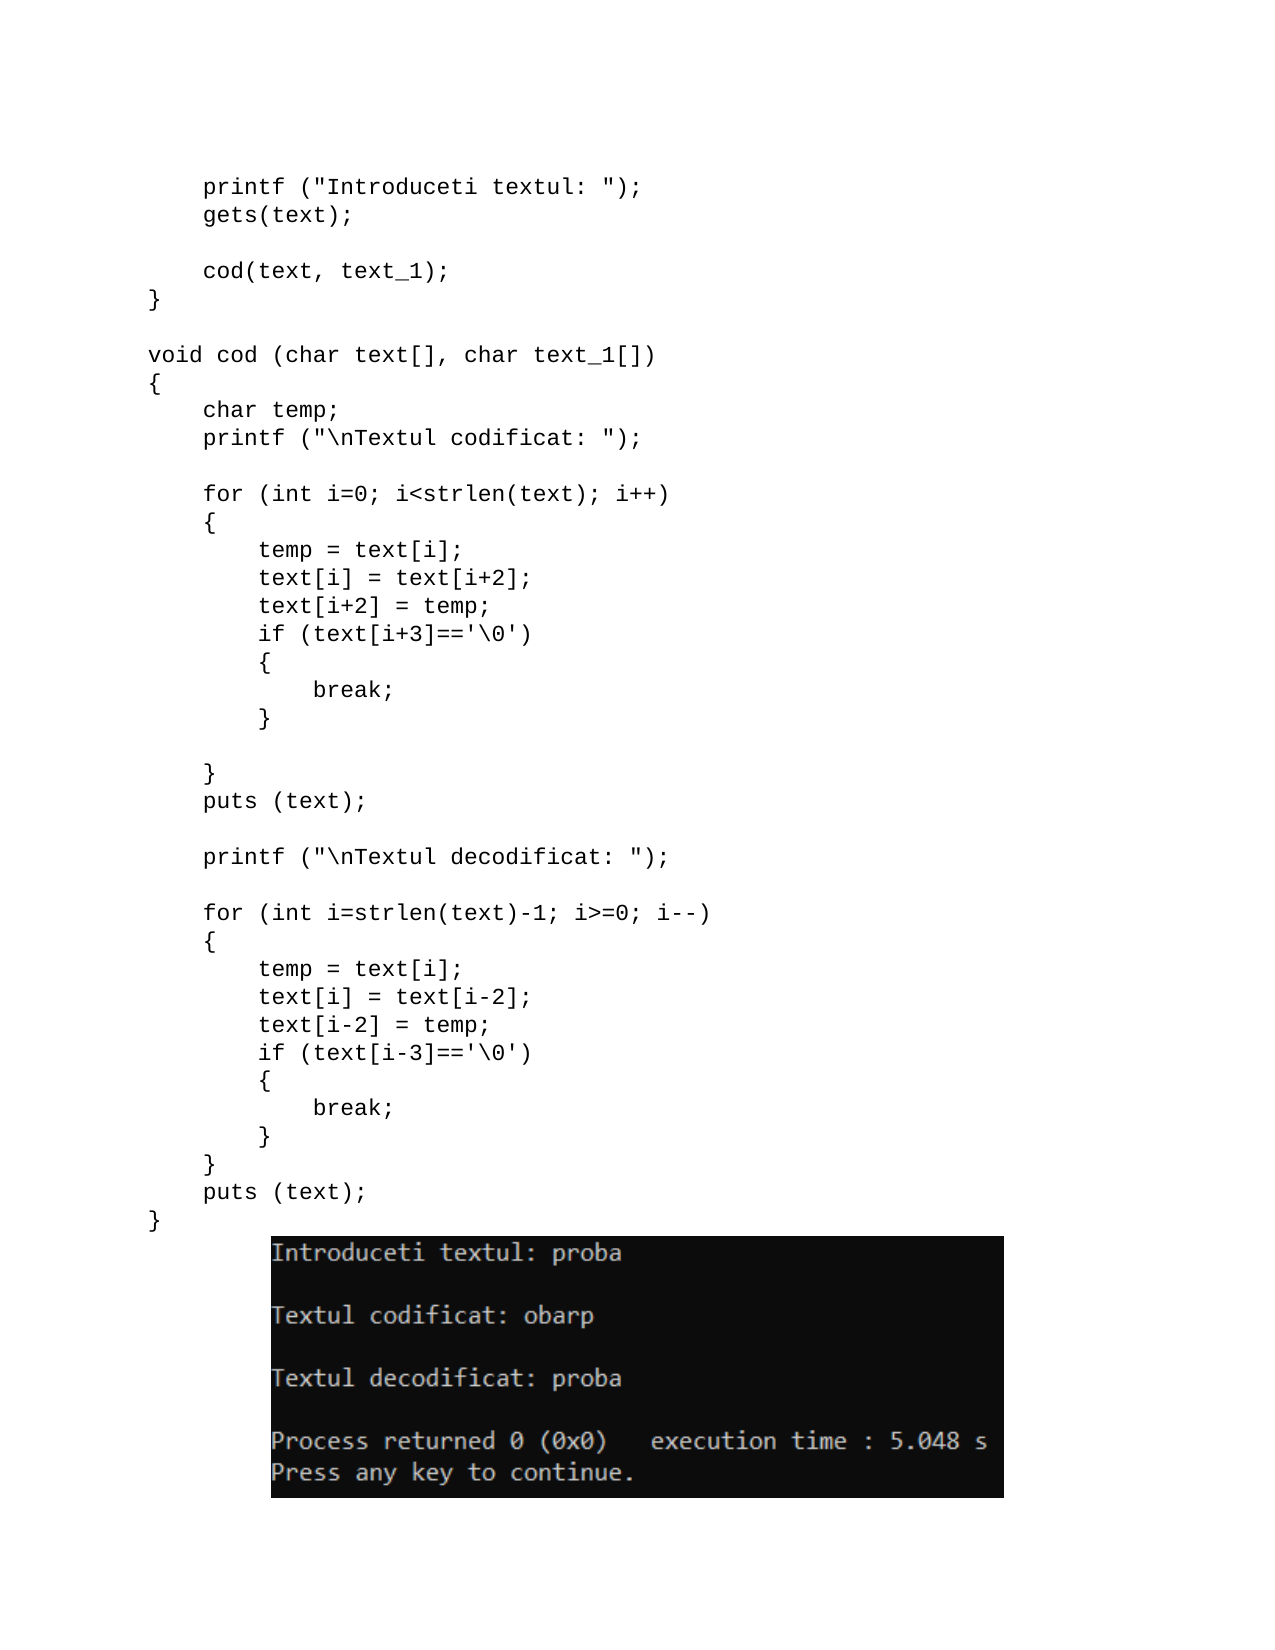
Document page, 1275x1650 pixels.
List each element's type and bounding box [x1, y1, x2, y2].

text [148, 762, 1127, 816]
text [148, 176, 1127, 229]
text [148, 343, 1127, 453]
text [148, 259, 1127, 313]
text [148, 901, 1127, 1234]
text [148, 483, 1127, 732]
picture [271, 1236, 1004, 1498]
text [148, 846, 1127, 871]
